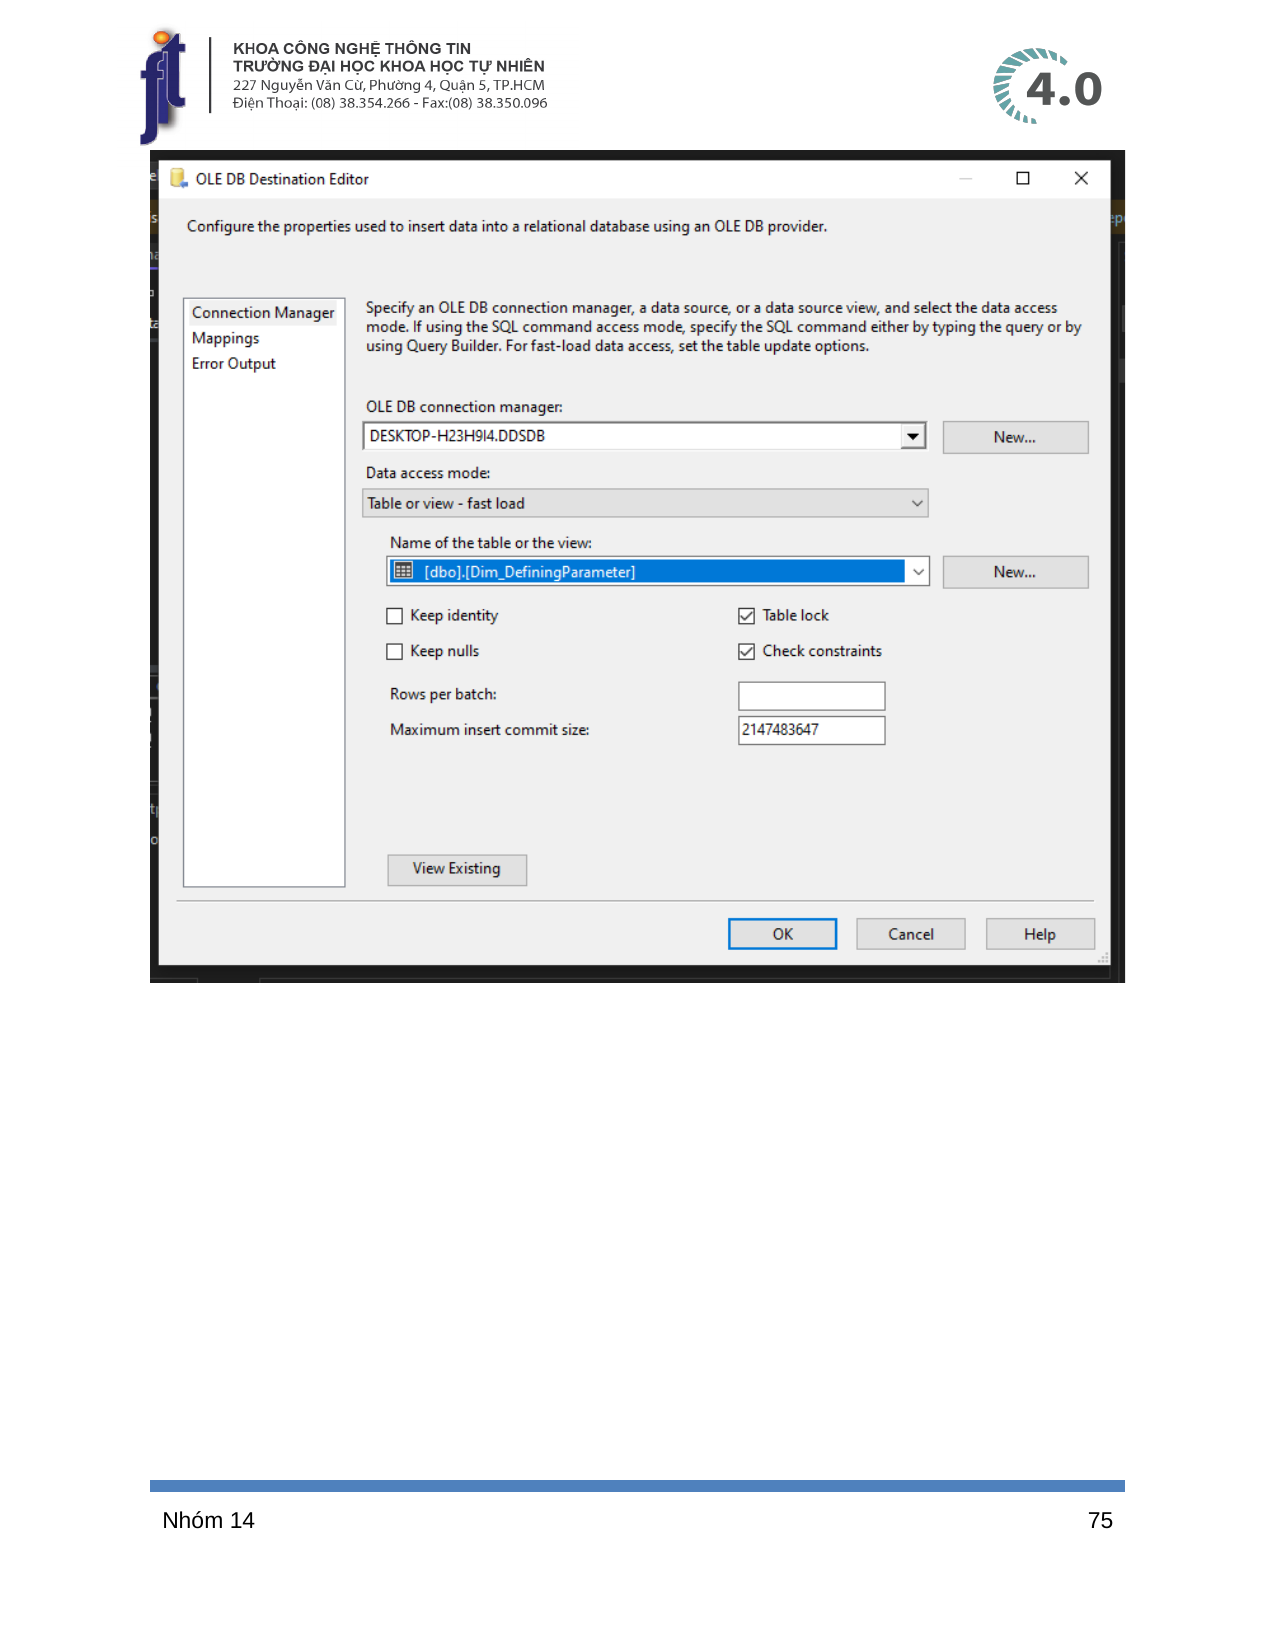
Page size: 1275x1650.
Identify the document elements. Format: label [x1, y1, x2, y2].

picture [117, 21, 1125, 983]
picture [985, 41, 1108, 127]
